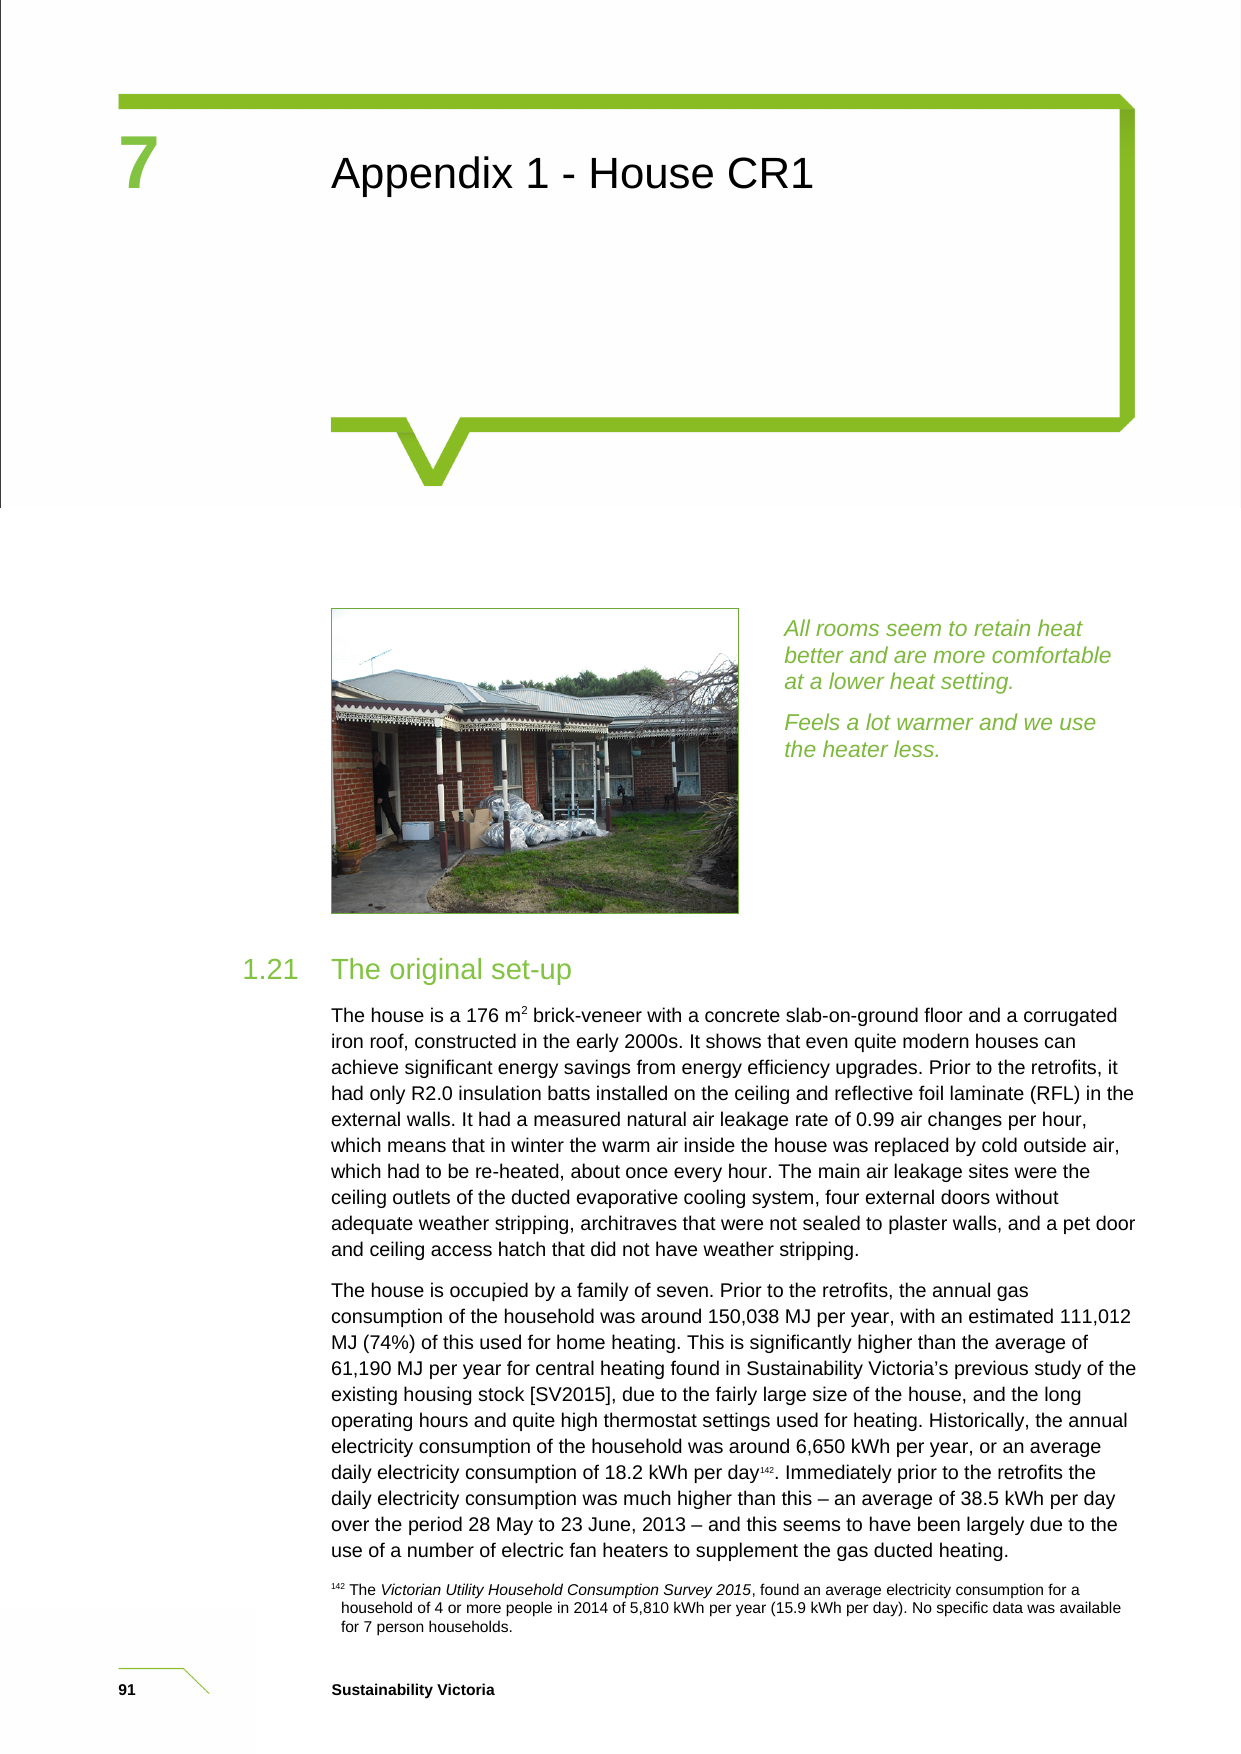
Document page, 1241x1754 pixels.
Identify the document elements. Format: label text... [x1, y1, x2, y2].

picture [0, 1609, 257, 1754]
picture [332, 609, 738, 913]
title Appendix 1 - House CR1 [118, 118, 1122, 204]
text The house is a 176 m2 brick-veneer with a concrete slab-on-ground floor and a corrugated iron roof, constructed in the early 2000s. It shows that even quite modern houses can achieve significant energy savings from energy efficiency upgrades. Prior to the retrofits, it had only R2.0 insulation batts installed on the ceiling and reflective foil laminate (RFL) in the external walls. It had a measured natural air leakage rate of 0.99 air changes per hour, which means that in winter the warm air inside the house was replaced by cold outside air, which had to be re-heated, about once every hour. The main air leakage sites were the ceiling outlets of the ducted evaporative cooling system, four external doors without adequate weather stripping, architraves that were not sealed to plaster walls, and a pet door and ceiling access hatch that did not have weather stripping. [331, 1000, 1140, 1261]
picture [0, 0, 1241, 508]
subtitle The original set-up [242, 952, 1140, 985]
text The house is occupied by a family of seven. Prior to the retrofits, the annual gas consumption of the household was around 150,038 MJ per year, with an estimated 111,012 MJ (74%) of this used for home heating. This is significantly higher than the average of 61,190 MJ per year for central heating found in Sustainability Victoria’s previous study of the existing housing stock [SV2015], due to the fairly large size of the house, and the long operating hours and quite high thermostat settings used for heating. Historically, the annual electricity consumption of the household was around 6,650 kWh per year, or an average daily electricity consumption of 18.2 kWh per day. Immediately prior to the retrofits the daily electricity consumption was much higher than this – an average of 38.5 kWh per day over the period 28 May to 23 June, 2013 – and this seems to have been largely due to the use of a number of electric fan heaters to supplement the gas ducted heating. [331, 1275, 1140, 1562]
